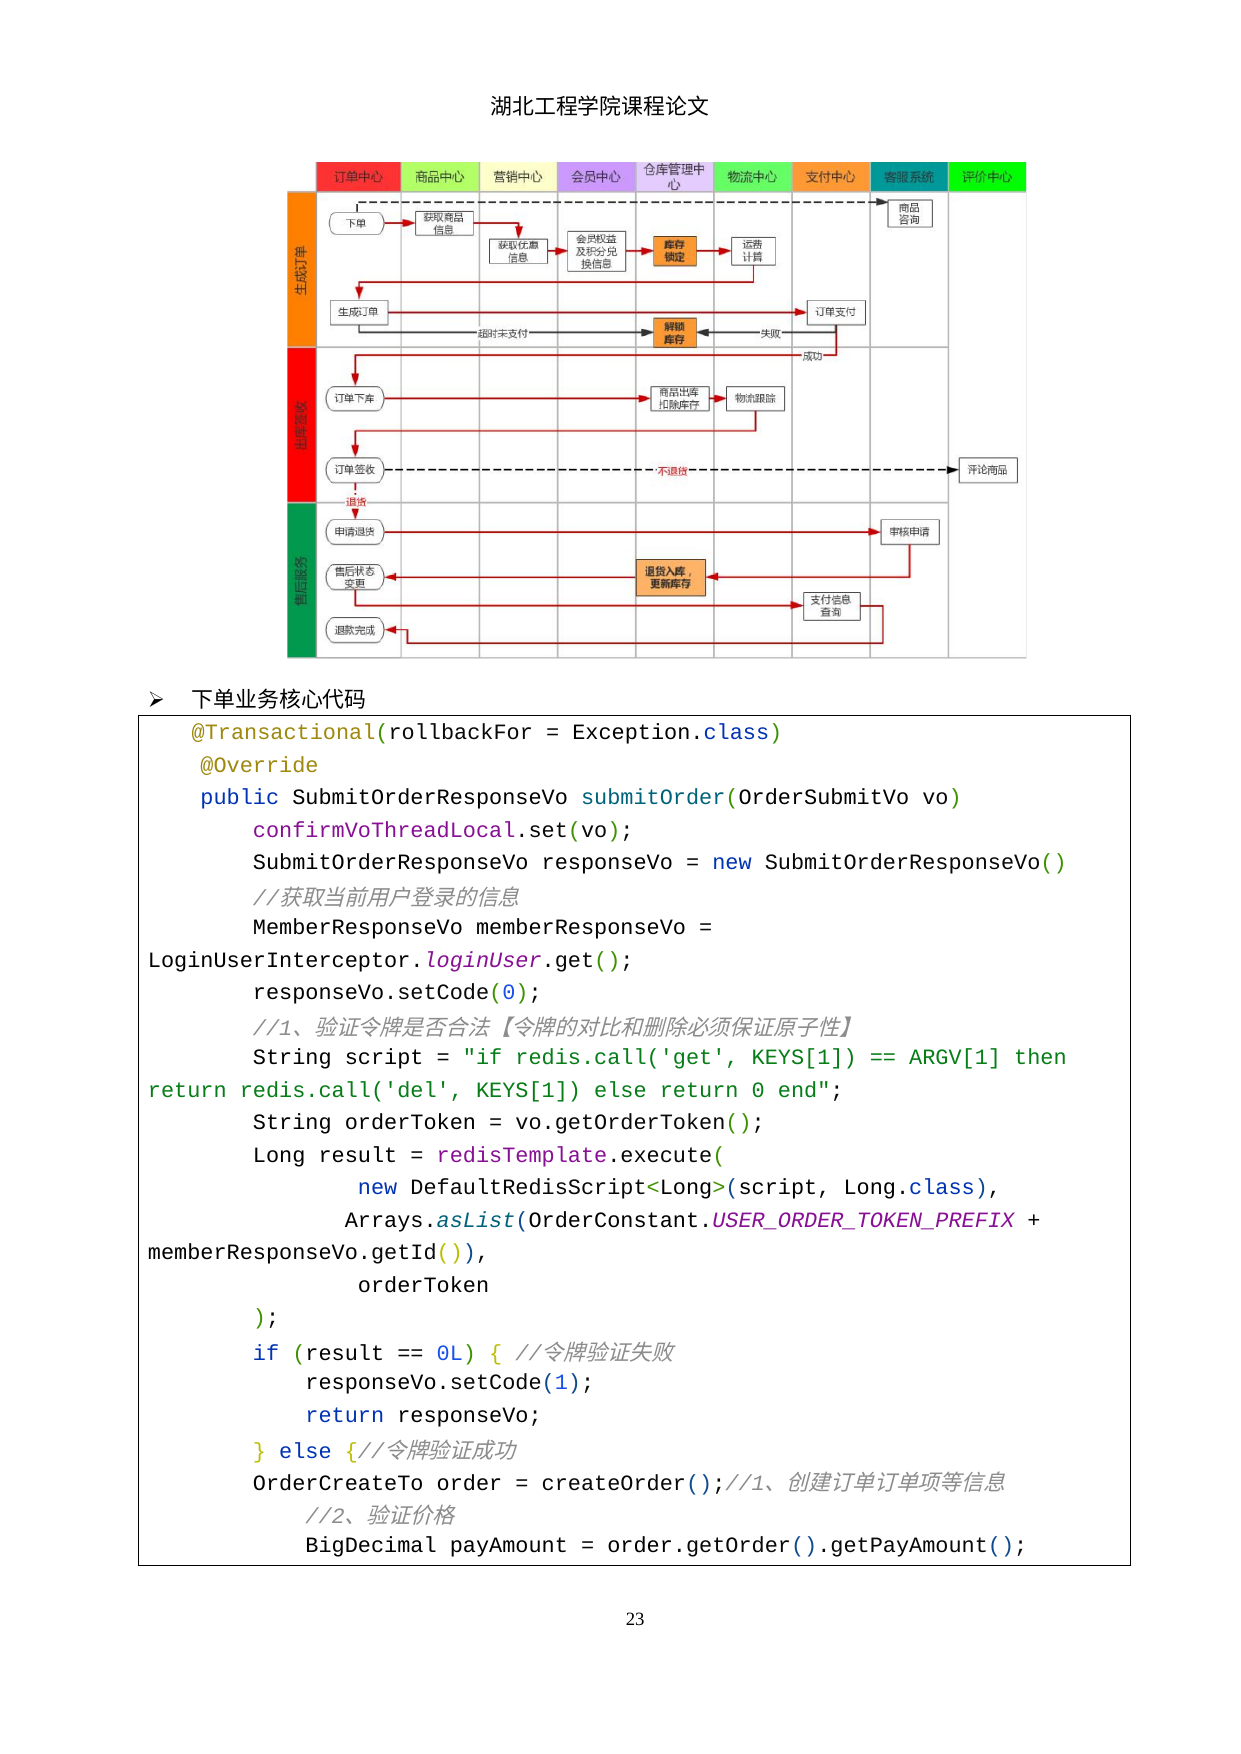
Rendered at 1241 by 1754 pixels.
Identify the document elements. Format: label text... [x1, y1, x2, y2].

list 下单业务核心代码 [148, 682, 1122, 714]
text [139, 716, 1130, 1565]
picture [287, 162, 1027, 659]
